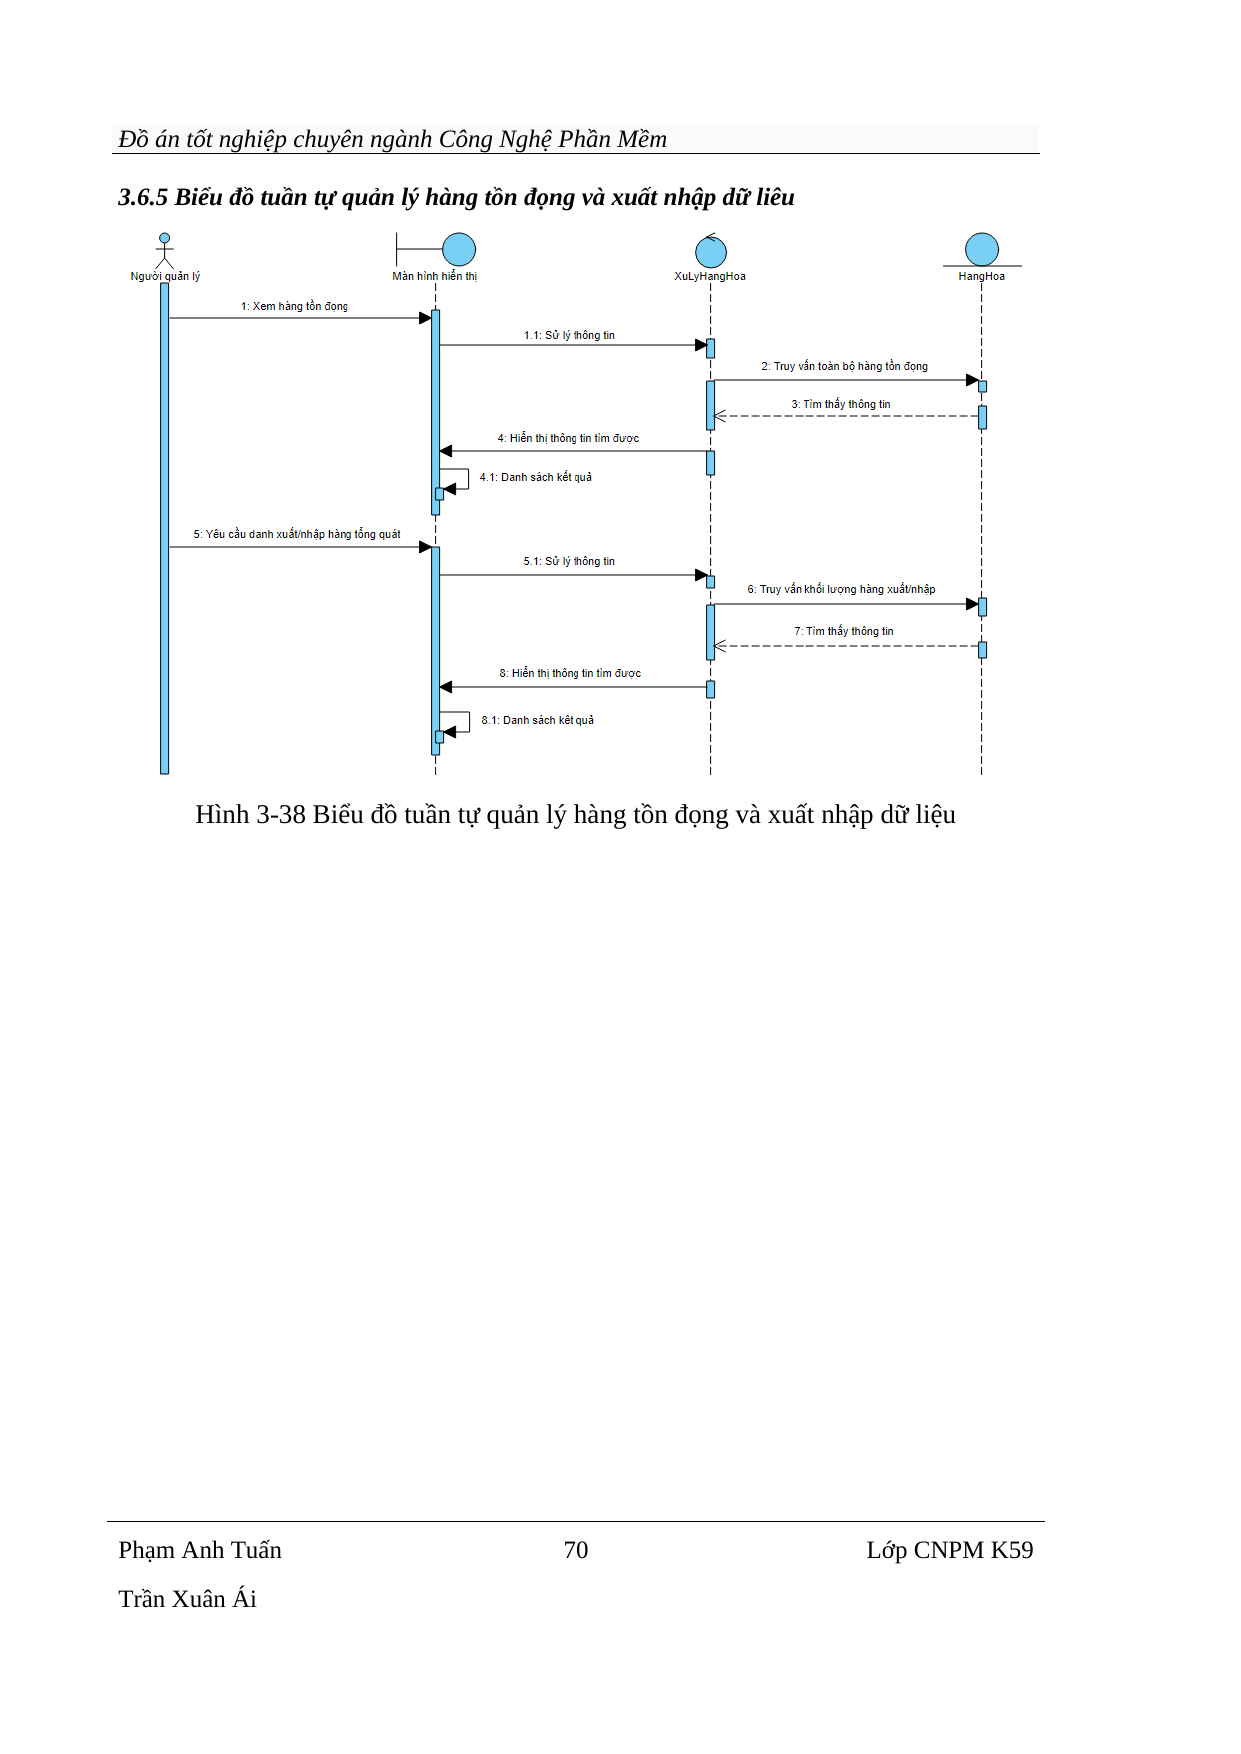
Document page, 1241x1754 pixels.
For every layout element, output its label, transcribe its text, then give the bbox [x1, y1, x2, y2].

picture [118, 232, 1034, 790]
subtitle Biểu đồ tuần tự quản lý hàng tồn đọng và xuất nhập dữ liêu [118, 182, 1033, 211]
